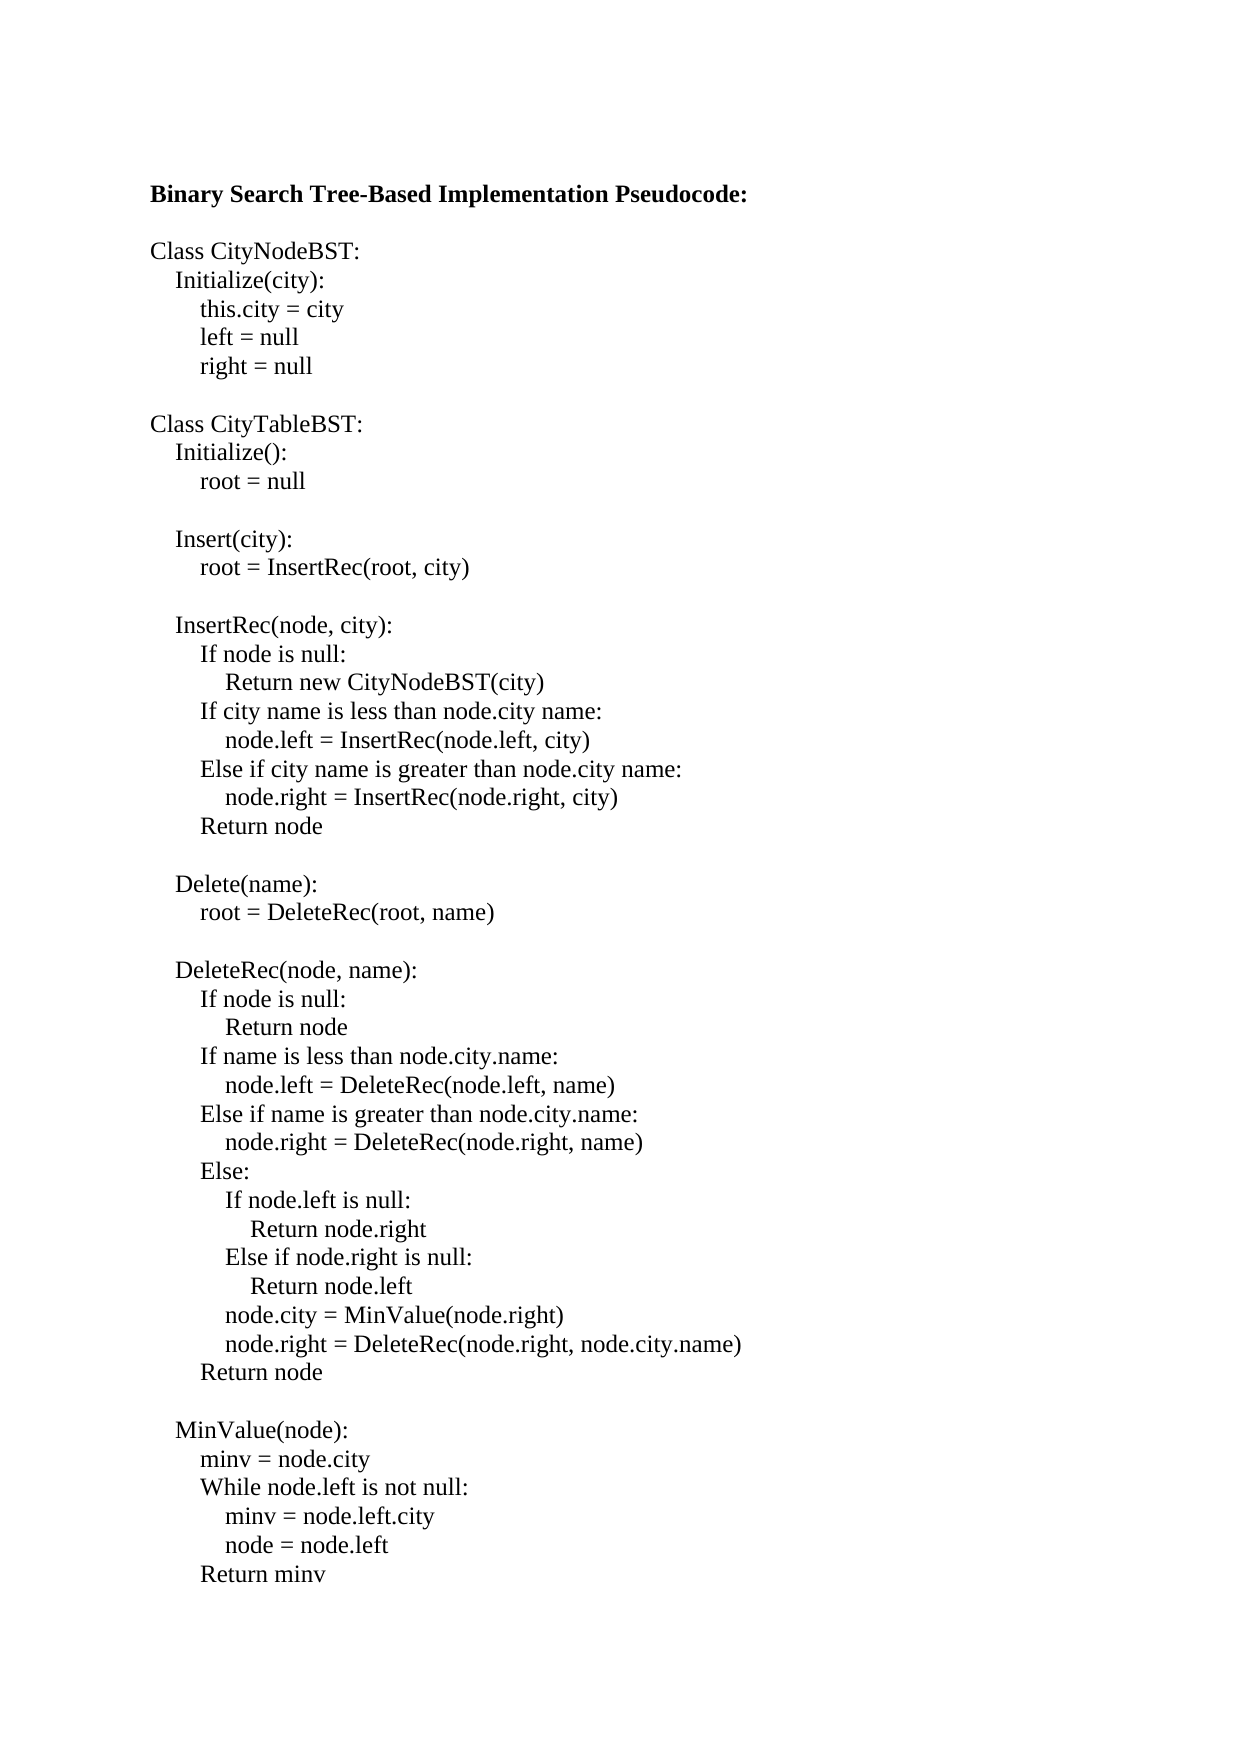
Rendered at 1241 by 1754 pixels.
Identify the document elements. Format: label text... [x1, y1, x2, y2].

text root = InsertRec(root, city) [150, 552, 1090, 581]
text node.right = DeleteRec(node.right, name) [150, 1127, 1090, 1156]
text Else if node.right is null: [150, 1242, 1090, 1271]
text node.right = InsertRec(node.right, city) [150, 782, 1090, 811]
text Return node.right [150, 1214, 1090, 1242]
text Return node [150, 811, 1090, 840]
text Else if name is greater than node.city.name: [150, 1099, 1090, 1127]
text node.city = MinValue(node.right) [150, 1300, 1090, 1329]
text MinValue(node): [150, 1415, 1090, 1444]
text Insert(city): [150, 524, 1090, 552]
text Return node.left [150, 1271, 1090, 1300]
text InsertRec(node, city): [150, 610, 1090, 639]
text Return node [150, 1012, 1090, 1041]
text right = null [150, 351, 1090, 380]
text While node.left is not null: [150, 1472, 1090, 1501]
text this.city = city [150, 294, 1090, 322]
text Class CityNodeBST: [150, 236, 1090, 265]
text node.right = DeleteRec(node.right, node.city.name) [150, 1329, 1090, 1357]
text If node.left is null: [150, 1185, 1090, 1214]
text left = null [150, 322, 1090, 351]
text node.left = InsertRec(node.left, city) [150, 725, 1090, 754]
text Else: [150, 1156, 1090, 1185]
text Initialize(): [150, 437, 1090, 466]
text minv = node.city [150, 1444, 1090, 1472]
text Return minv [150, 1559, 1090, 1587]
text root = null [150, 466, 1090, 495]
text Initialize(city): [150, 265, 1090, 294]
text If name is less than node.city.name: [150, 1041, 1090, 1070]
text Else if city name is greater than node.city name: [150, 754, 1090, 782]
text DeleteRec(node, name): [150, 955, 1090, 984]
text minv = node.left.city [150, 1501, 1090, 1530]
text node.left = DeleteRec(node.left, name) [150, 1070, 1090, 1099]
text node = node.left [150, 1530, 1090, 1559]
text If node is null: [150, 639, 1090, 667]
text Class CityTableBST: [150, 409, 1090, 437]
text If node is null: [150, 984, 1090, 1012]
text Binary Search Tree-Based Implementation Pseudocode: [150, 179, 1090, 207]
text Return new CityNodeBST(city) [150, 667, 1090, 696]
text Delete(name): [150, 869, 1090, 897]
text Return node [150, 1357, 1090, 1386]
text If city name is less than node.city name: [150, 696, 1090, 725]
text root = DeleteRec(root, name) [150, 897, 1090, 926]
